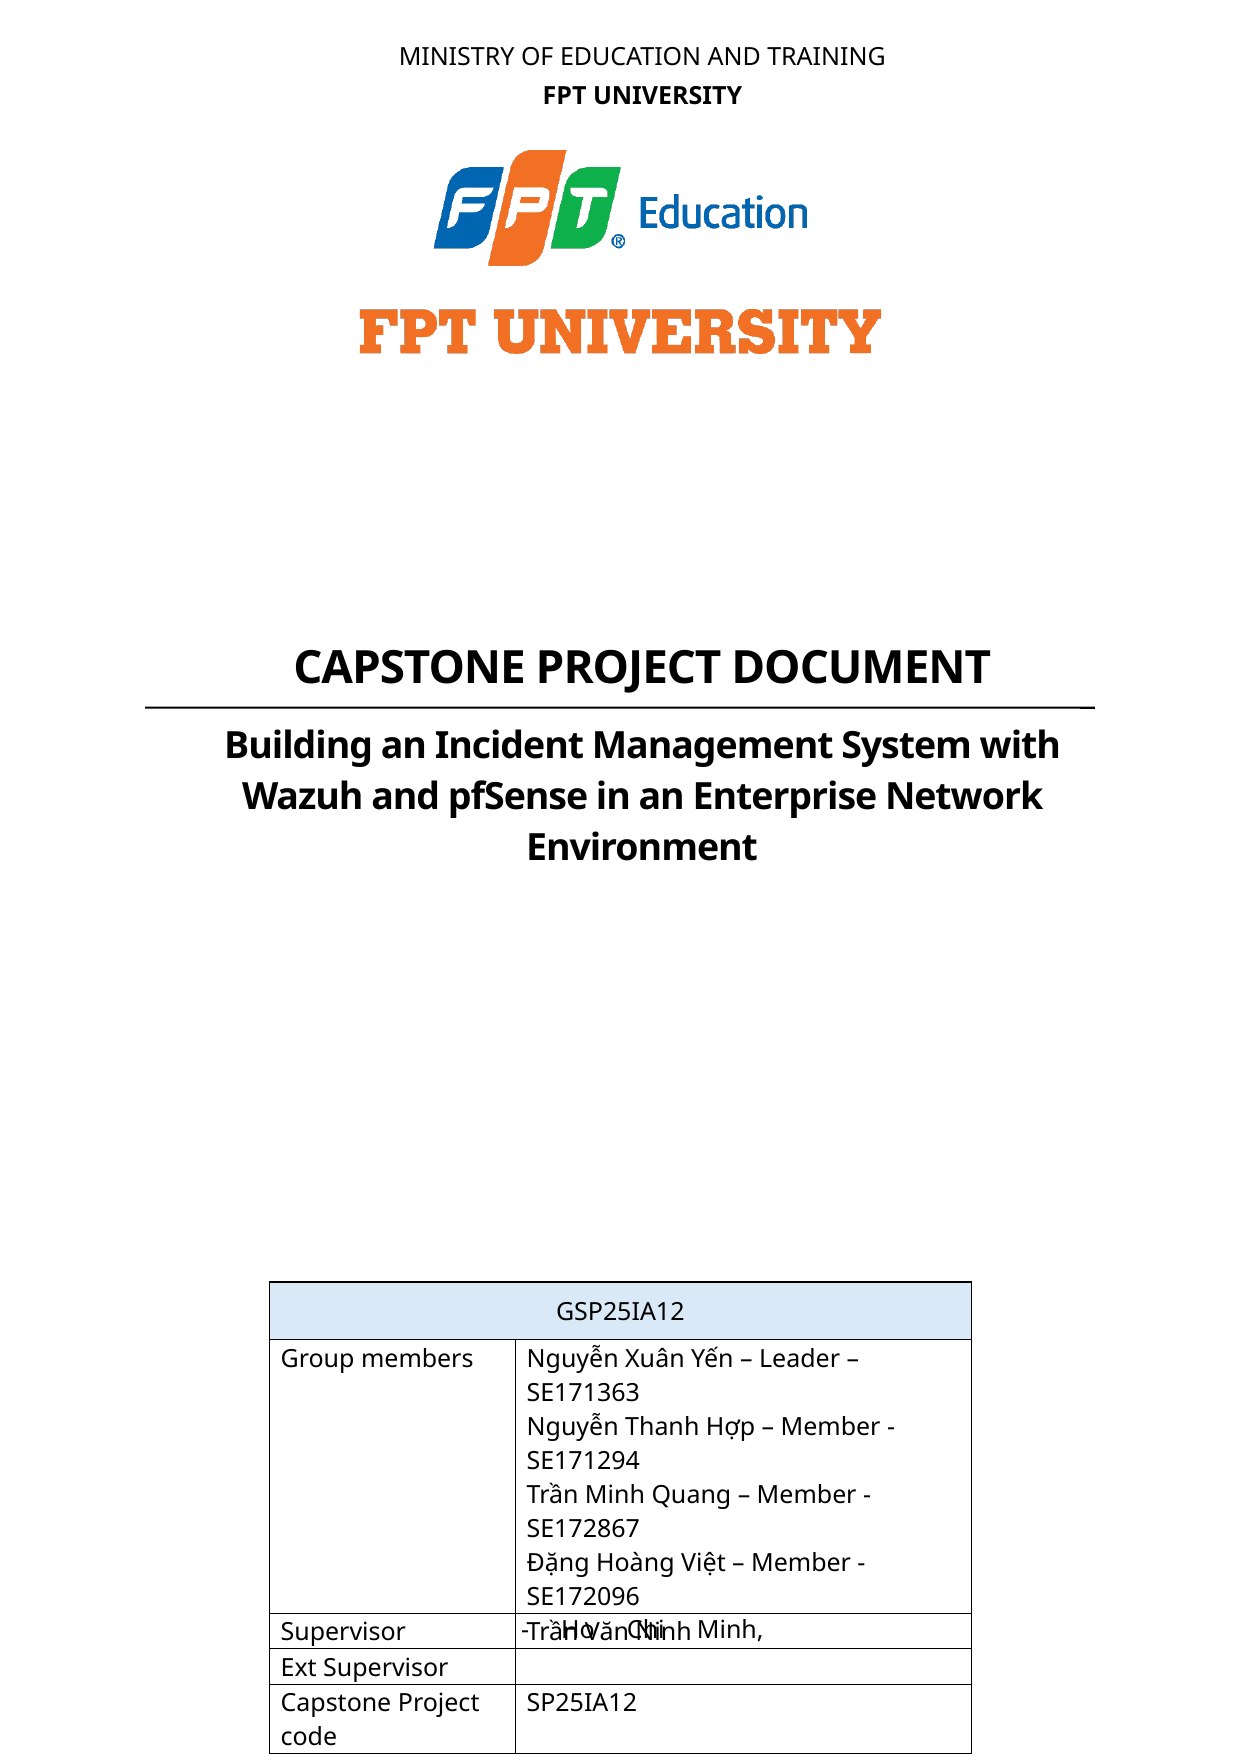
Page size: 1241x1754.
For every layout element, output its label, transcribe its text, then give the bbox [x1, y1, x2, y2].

table_cell SP25IA12 [516, 1685, 971, 1753]
table_cell Nguyễn Xuân Yến – Leader – SE171363 Nguyễn Thanh Hợp – Member - SE171294 Trần Minh Quang – Member - SE172867 Đặng Hoàng Việt – Member - SE172096 [516, 1340, 971, 1613]
table_cell Supervisor [270, 1614, 515, 1648]
picture [359, 150, 882, 354]
table_cell Capstone Project code [270, 1685, 515, 1753]
table_cell Group members [270, 1340, 515, 1613]
table_cell Trần Văn Ninh [516, 1614, 971, 1648]
table_cell Ext Supervisor [270, 1649, 515, 1684]
table_header GSP25IA12 [270, 1283, 971, 1339]
title Building an Incident Management System with Wazuh and pfSense in an Enterprise Network Environment [758, 718, 1090, 871]
table_cell [516, 1649, 971, 1684]
title Building an Incident Management System with Wazuh and pfSense in an Enterprise Network Environment [194, 718, 526, 871]
